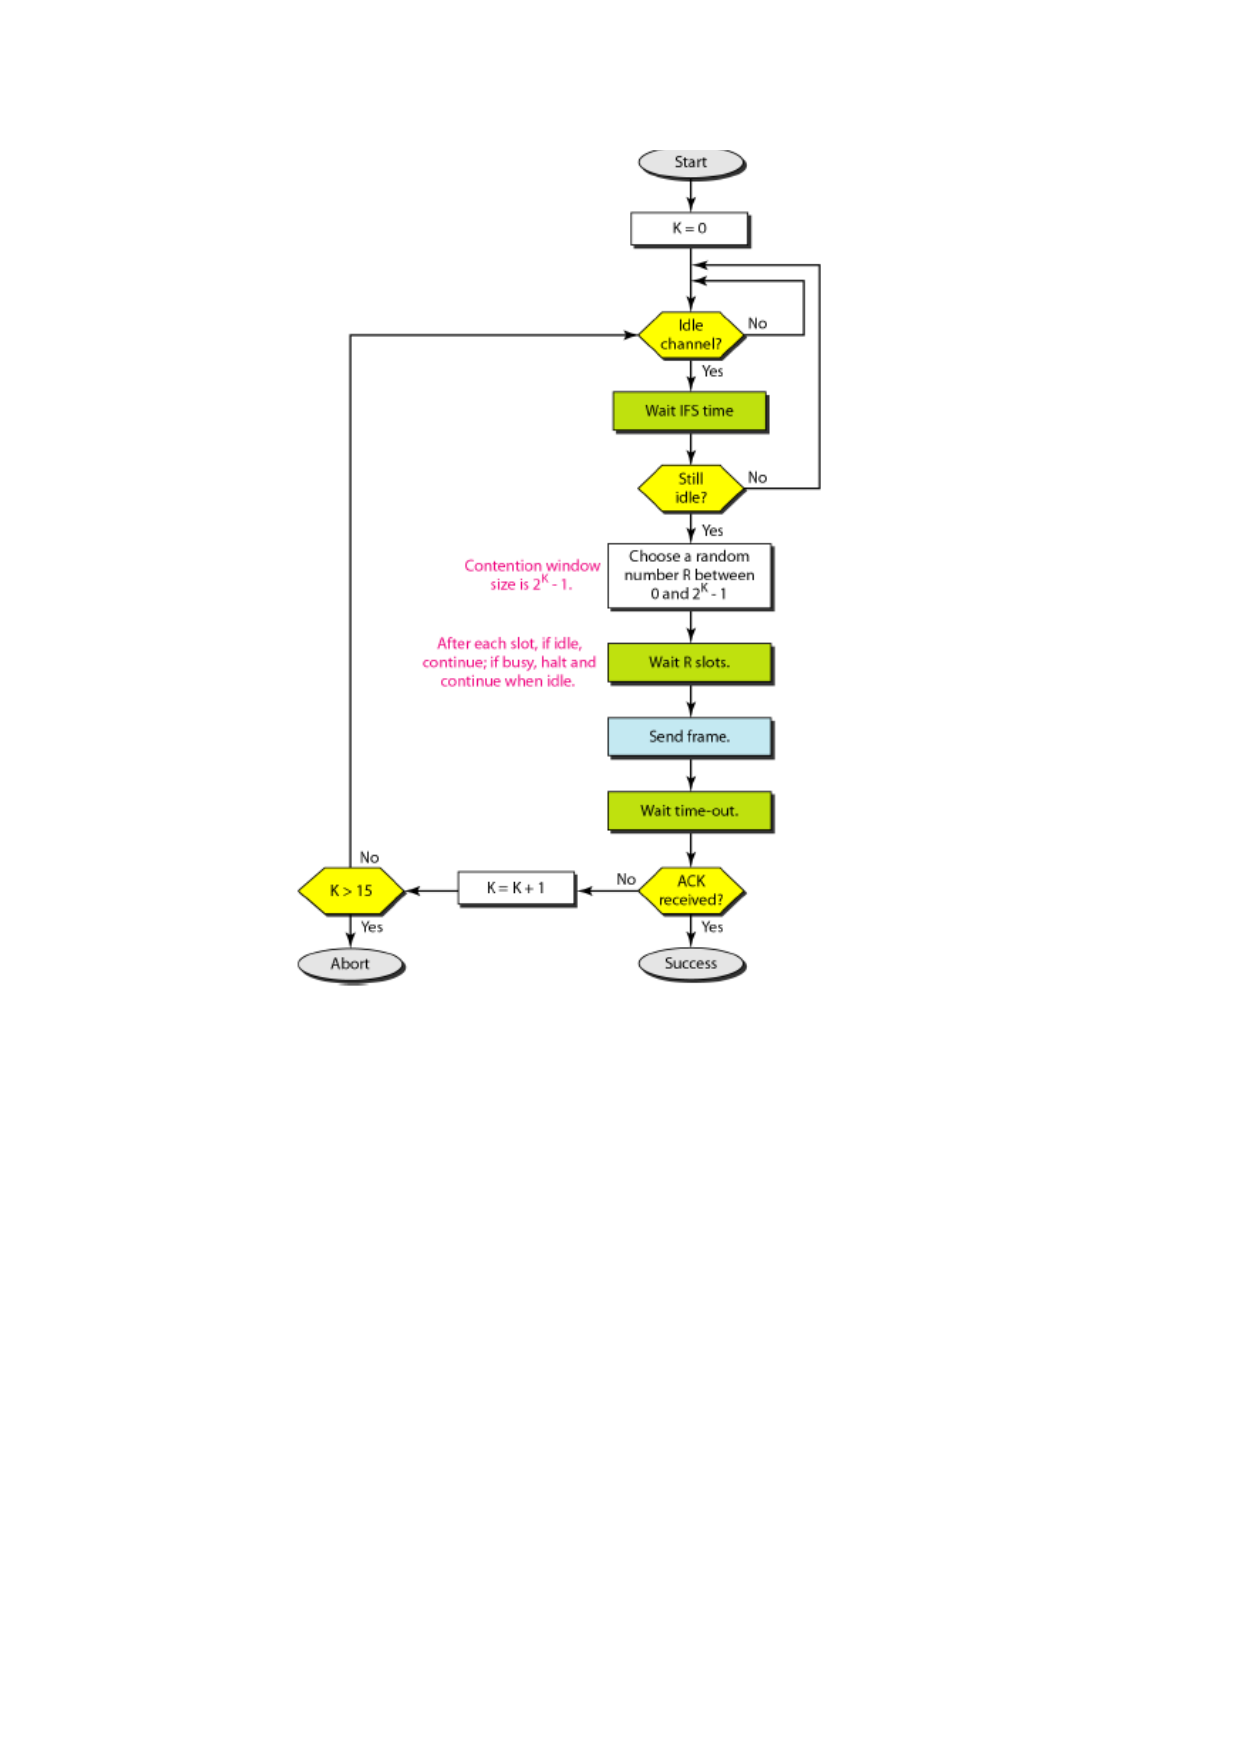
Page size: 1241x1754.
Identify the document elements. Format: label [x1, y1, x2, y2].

picture [150, 150, 1091, 1003]
